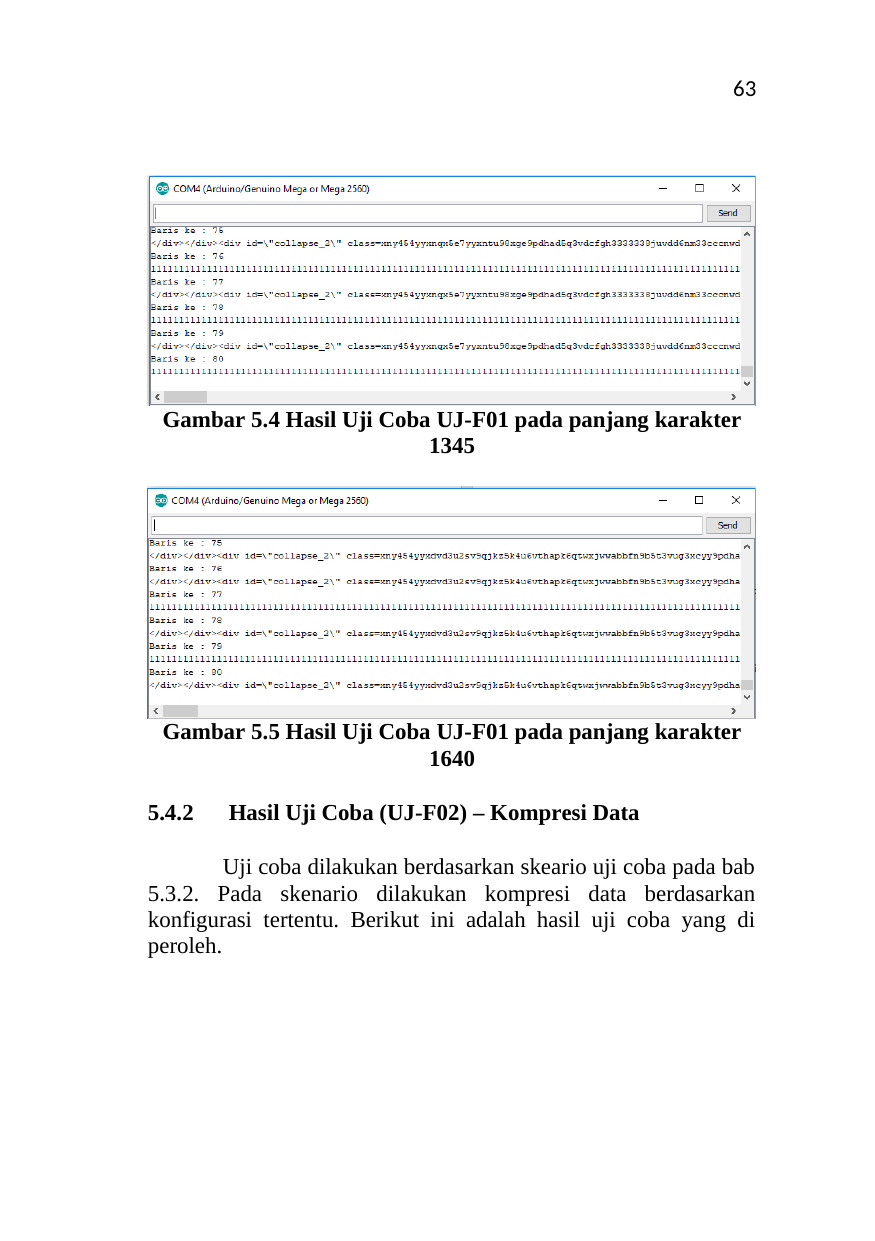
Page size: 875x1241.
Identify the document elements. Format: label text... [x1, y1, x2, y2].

picture [147, 486, 756, 719]
text Uji coba dilakukan berdasarkan skeario uji coba pada bab 5.3.2. Pada skenario dilakukan kompresi data berdasarkan konfigurasi tertentu. Berikut ini adalah hasil uji coba yang di peroleh. [148, 853, 756, 959]
text Gambar 5.5 Hasil Uji Coba UJ-F01 pada panjang karakter 1640 [148, 719, 756, 771]
subtitle Hasil Uji Coba (UJ-F02) – Kompresi Data [148, 799, 756, 825]
picture [147, 175, 756, 406]
text Gambar 5.4 Hasil Uji Coba UJ-F01 pada panjang karakter 1345 [148, 406, 756, 458]
